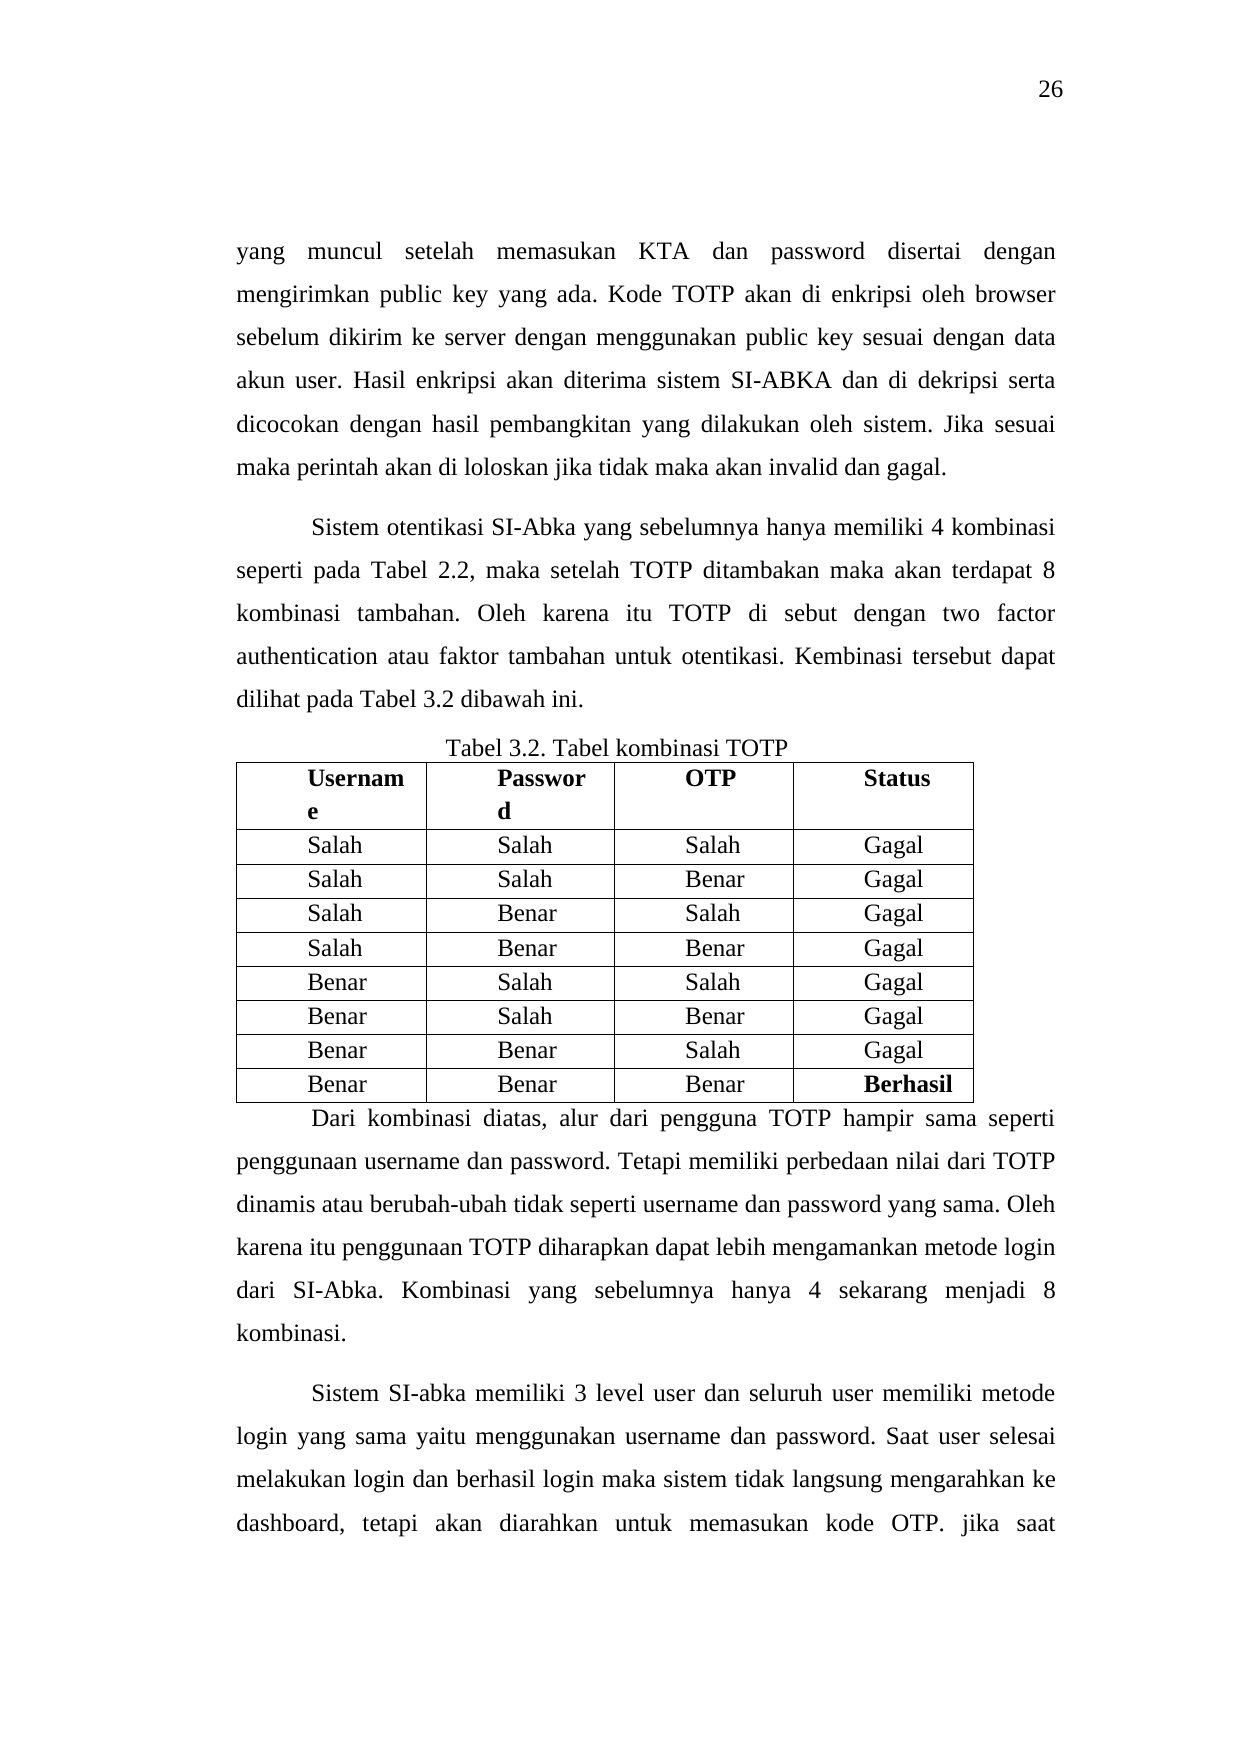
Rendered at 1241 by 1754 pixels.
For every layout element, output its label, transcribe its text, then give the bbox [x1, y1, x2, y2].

table_cell Benar [427, 933, 614, 966]
table_cell Benar [237, 1069, 426, 1102]
table_cell Gagal [794, 830, 973, 863]
table_cell Benar [237, 967, 426, 1000]
table_cell Salah [427, 967, 614, 1000]
table_cell Berhasil [794, 1069, 973, 1102]
table_cell Gagal [794, 1001, 973, 1034]
table_cell Salah [615, 899, 793, 932]
table_cell Salah [427, 830, 614, 863]
table_cell Salah [427, 865, 614, 897]
table_cell Gagal [794, 865, 973, 897]
table_cell Benar [427, 1069, 614, 1102]
table_cell Salah [237, 865, 426, 897]
table_cell Salah [237, 899, 426, 932]
table_cell Benar [427, 1035, 614, 1068]
table_cell Salah [237, 830, 426, 863]
table_cell Benar [615, 865, 793, 897]
table_cell Benar [615, 1069, 793, 1102]
table_cell Gagal [794, 1035, 973, 1068]
text Sistem otentikasi SI-Abka yang sebelumnya hanya memiliki 4 kombinasi seperti pada Tabel 2.2, maka setelah TOTP ditambakan maka akan terdapat 8 kombinasi tambahan. Oleh karena itu TOTP di sebut dengan two factor authentication atau faktor tambahan untuk otentikasi. Kembinasi tersebut dapat dilihat pada Tabel 3.2 dibawah ini. [236, 512, 1056, 713]
table_header OTP [615, 763, 793, 829]
table_cell Salah [615, 967, 793, 1000]
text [236, 1378, 1056, 1536]
table_cell Salah [427, 1001, 614, 1034]
table_header Status [794, 763, 973, 829]
table_cell Salah [615, 1035, 793, 1068]
table_cell Benar [615, 933, 793, 966]
table_cell Gagal [794, 933, 973, 966]
table_header Username [237, 763, 426, 829]
table_header Password [427, 763, 614, 829]
table_cell Benar [615, 1001, 793, 1034]
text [236, 236, 1056, 481]
table_cell Salah [237, 933, 426, 966]
table_cell Benar [427, 899, 614, 932]
text Dari kombinasi diatas, alur dari pengguna TOTP hampir sama seperti penggunaan username dan password. Tetapi memiliki perbedaan nilai dari TOTP dinamis atau berubah-ubah tidak seperti username dan password yang sama. Oleh karena itu penggunaan TOTP diharapkan dapat lebih mengamankan metode login dari SI-Abka. Kombinasi yang sebelumnya hanya 4 sekarang menjadi 8 kombinasi. [236, 1103, 1056, 1347]
table_cell Salah [615, 830, 793, 863]
table_cell Gagal [794, 899, 973, 932]
table_cell Benar [237, 1035, 426, 1068]
table_cell Benar [237, 1001, 426, 1034]
table_cell Gagal [794, 967, 973, 1000]
